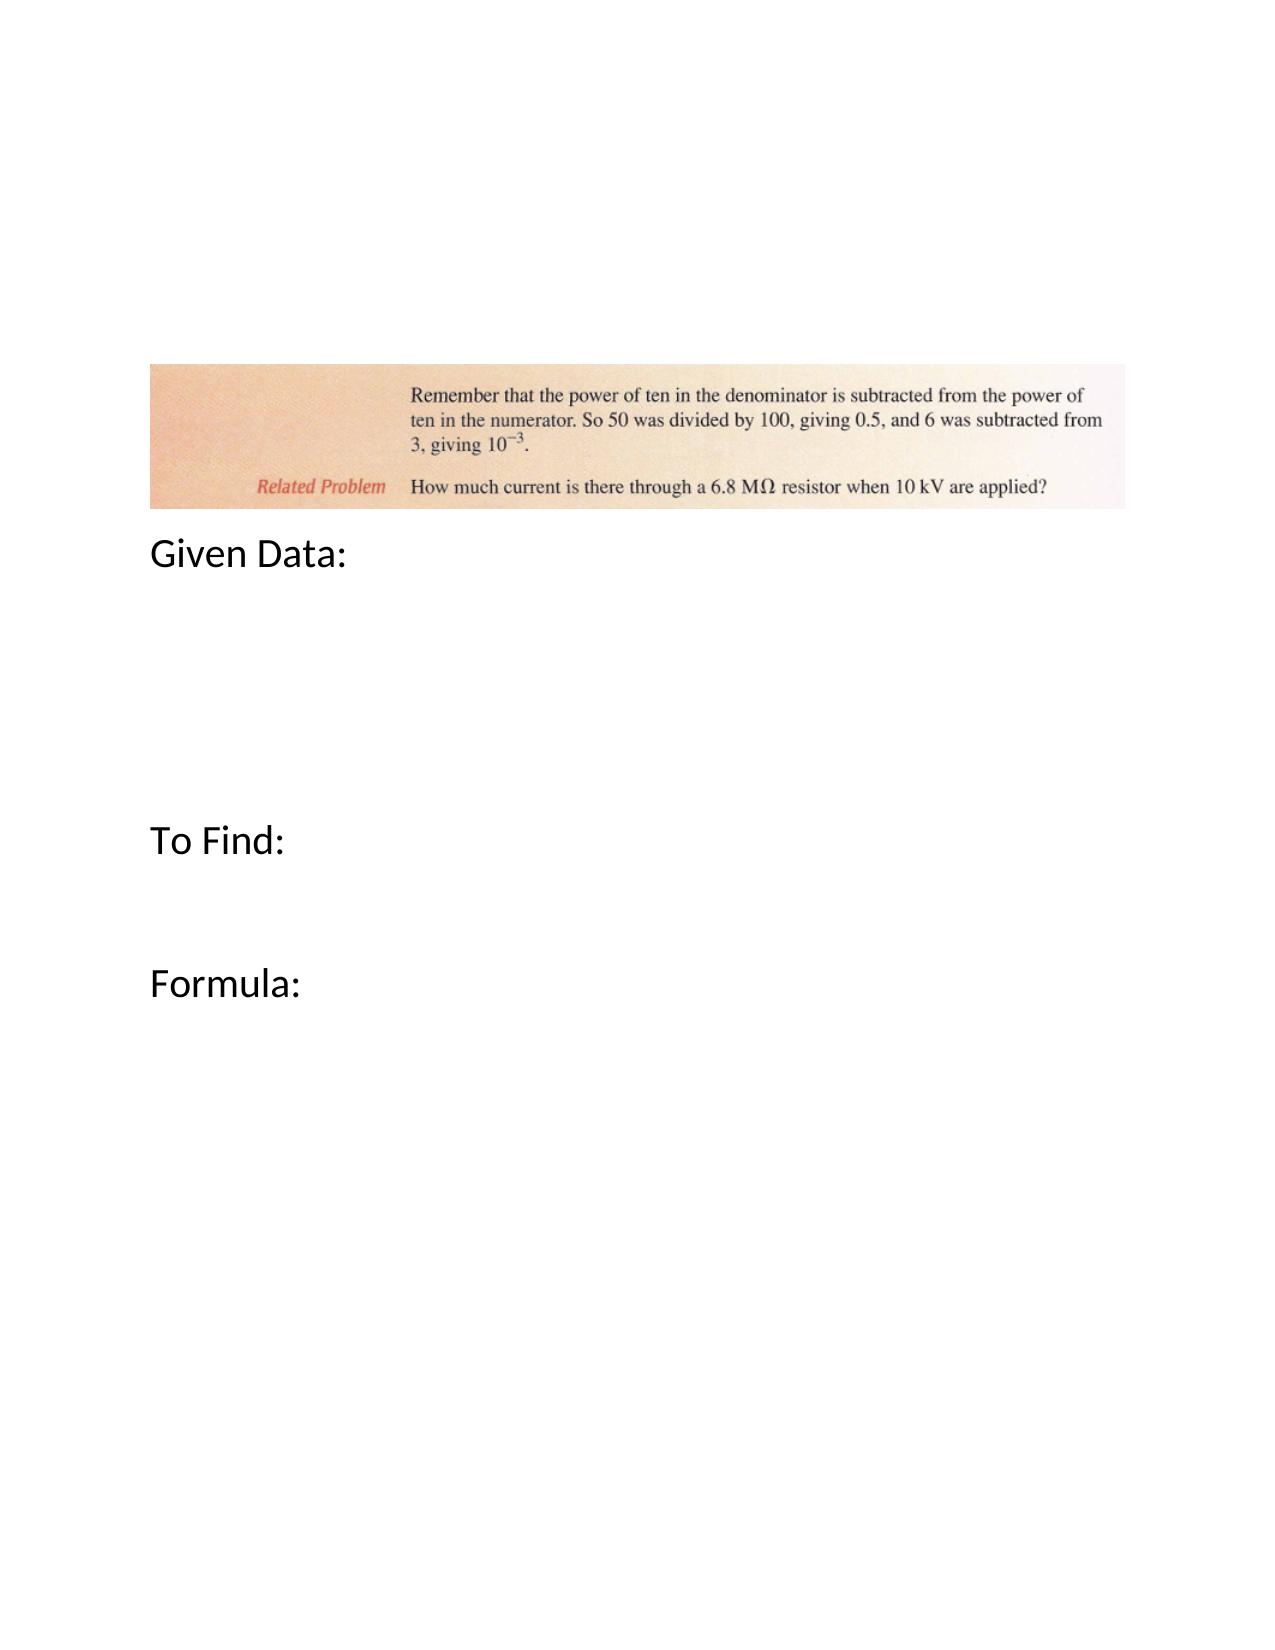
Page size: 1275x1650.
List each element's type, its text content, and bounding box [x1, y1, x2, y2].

text Formula: [150, 957, 1125, 1008]
text Given Data: [150, 527, 1125, 578]
text To Find: [150, 814, 1125, 864]
picture [150, 364, 1125, 509]
